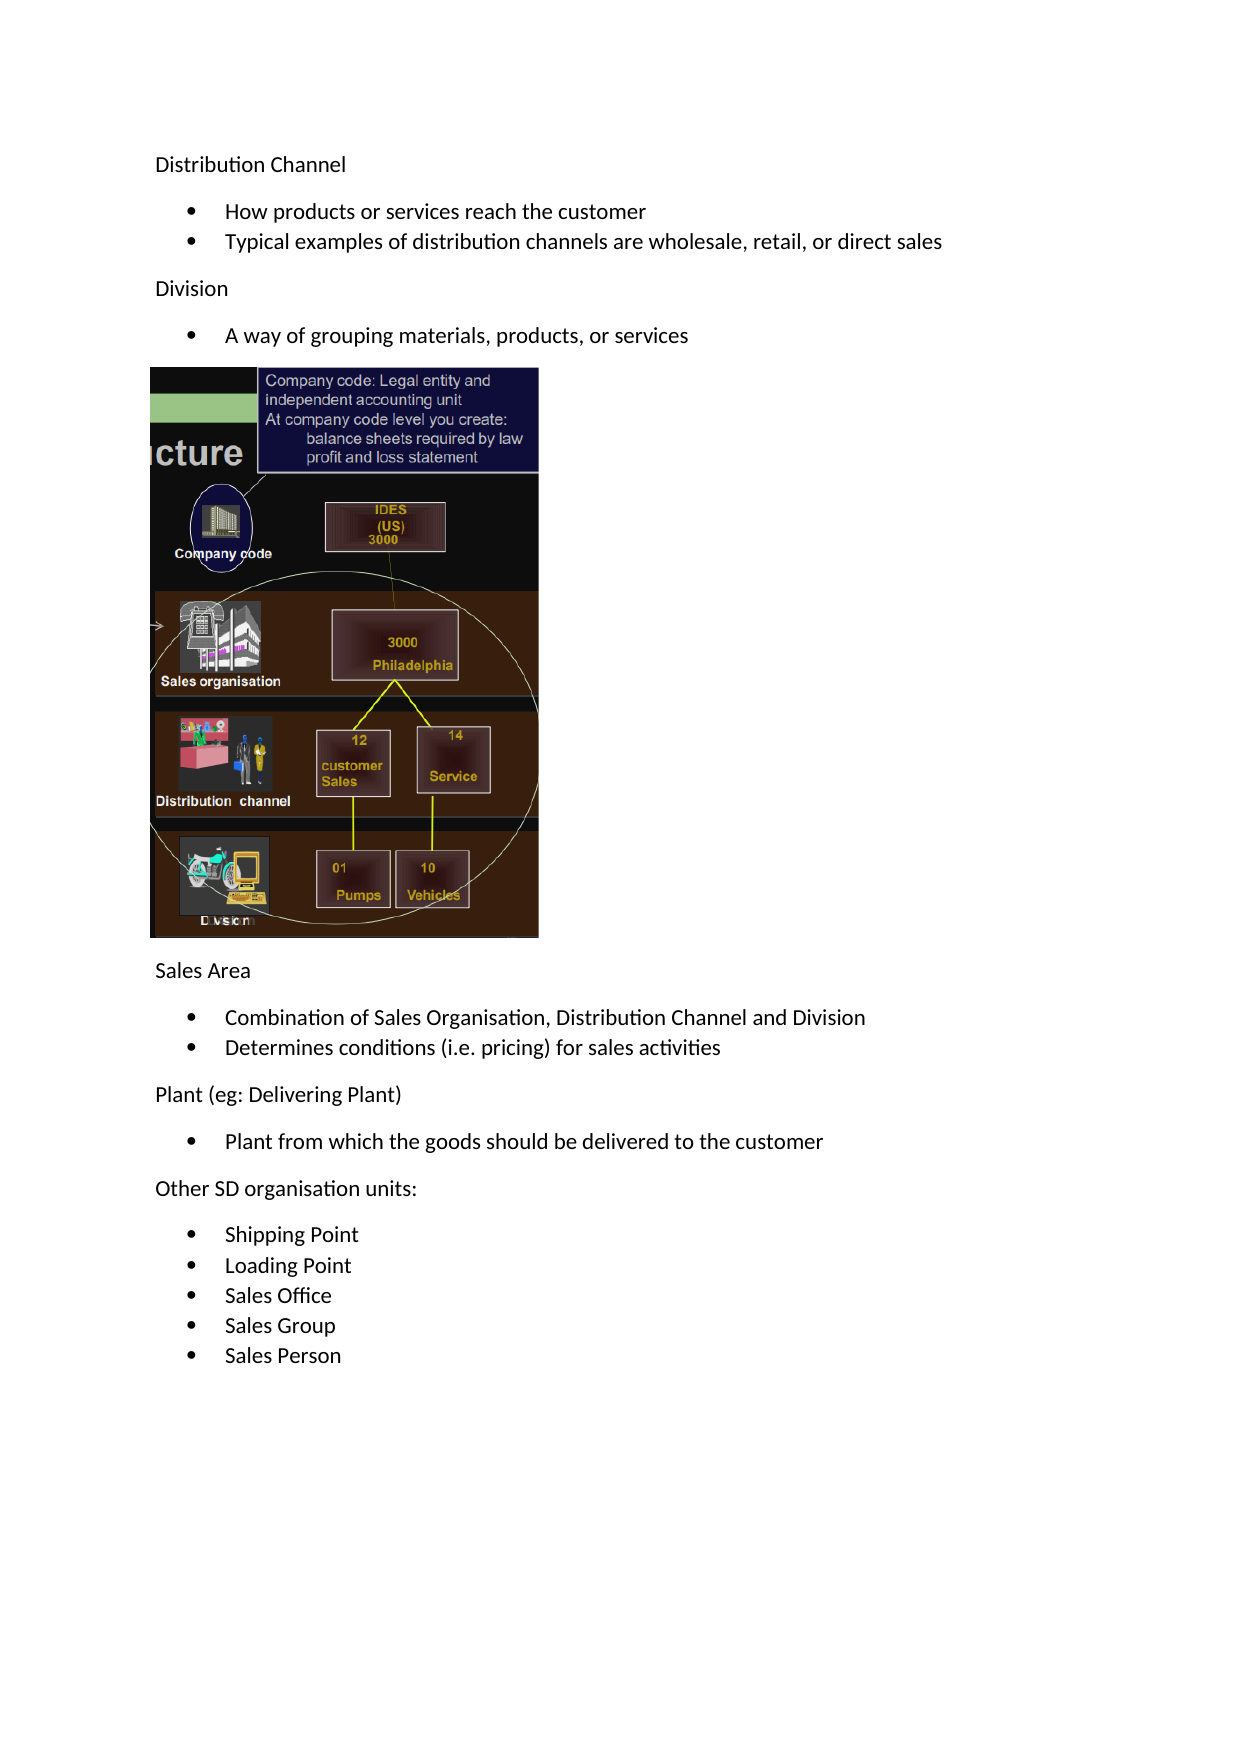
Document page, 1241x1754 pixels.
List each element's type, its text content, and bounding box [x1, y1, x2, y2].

text Distribution Channel [150, 150, 1090, 178]
list A way of grouping materials, products, or services [187, 321, 1090, 349]
list Shipping Point [187, 1221, 1090, 1249]
picture [150, 367, 539, 938]
list Sales Group [187, 1311, 1090, 1339]
list Combination of Sales Organisation, Distribution Channel and Division [187, 1003, 1090, 1031]
text Other SD organisation units: [150, 1174, 1090, 1202]
list Plant from which the goods should be delivered to the customer [187, 1127, 1090, 1155]
list Determines conditions (i.e. pricing) for sales activities [187, 1033, 1090, 1061]
list Sales Office [187, 1281, 1090, 1309]
text Plant (eg: Delivering Plant) [150, 1080, 1090, 1108]
list Typical examples of distribution channels are wholesale, retail, or direct sales [187, 227, 1090, 255]
list How products or services reach the customer [187, 197, 1090, 225]
list Sales Person [187, 1341, 1090, 1369]
list Loading Point [187, 1251, 1090, 1279]
text Division [150, 274, 1090, 302]
text Sales Area [150, 956, 1090, 984]
